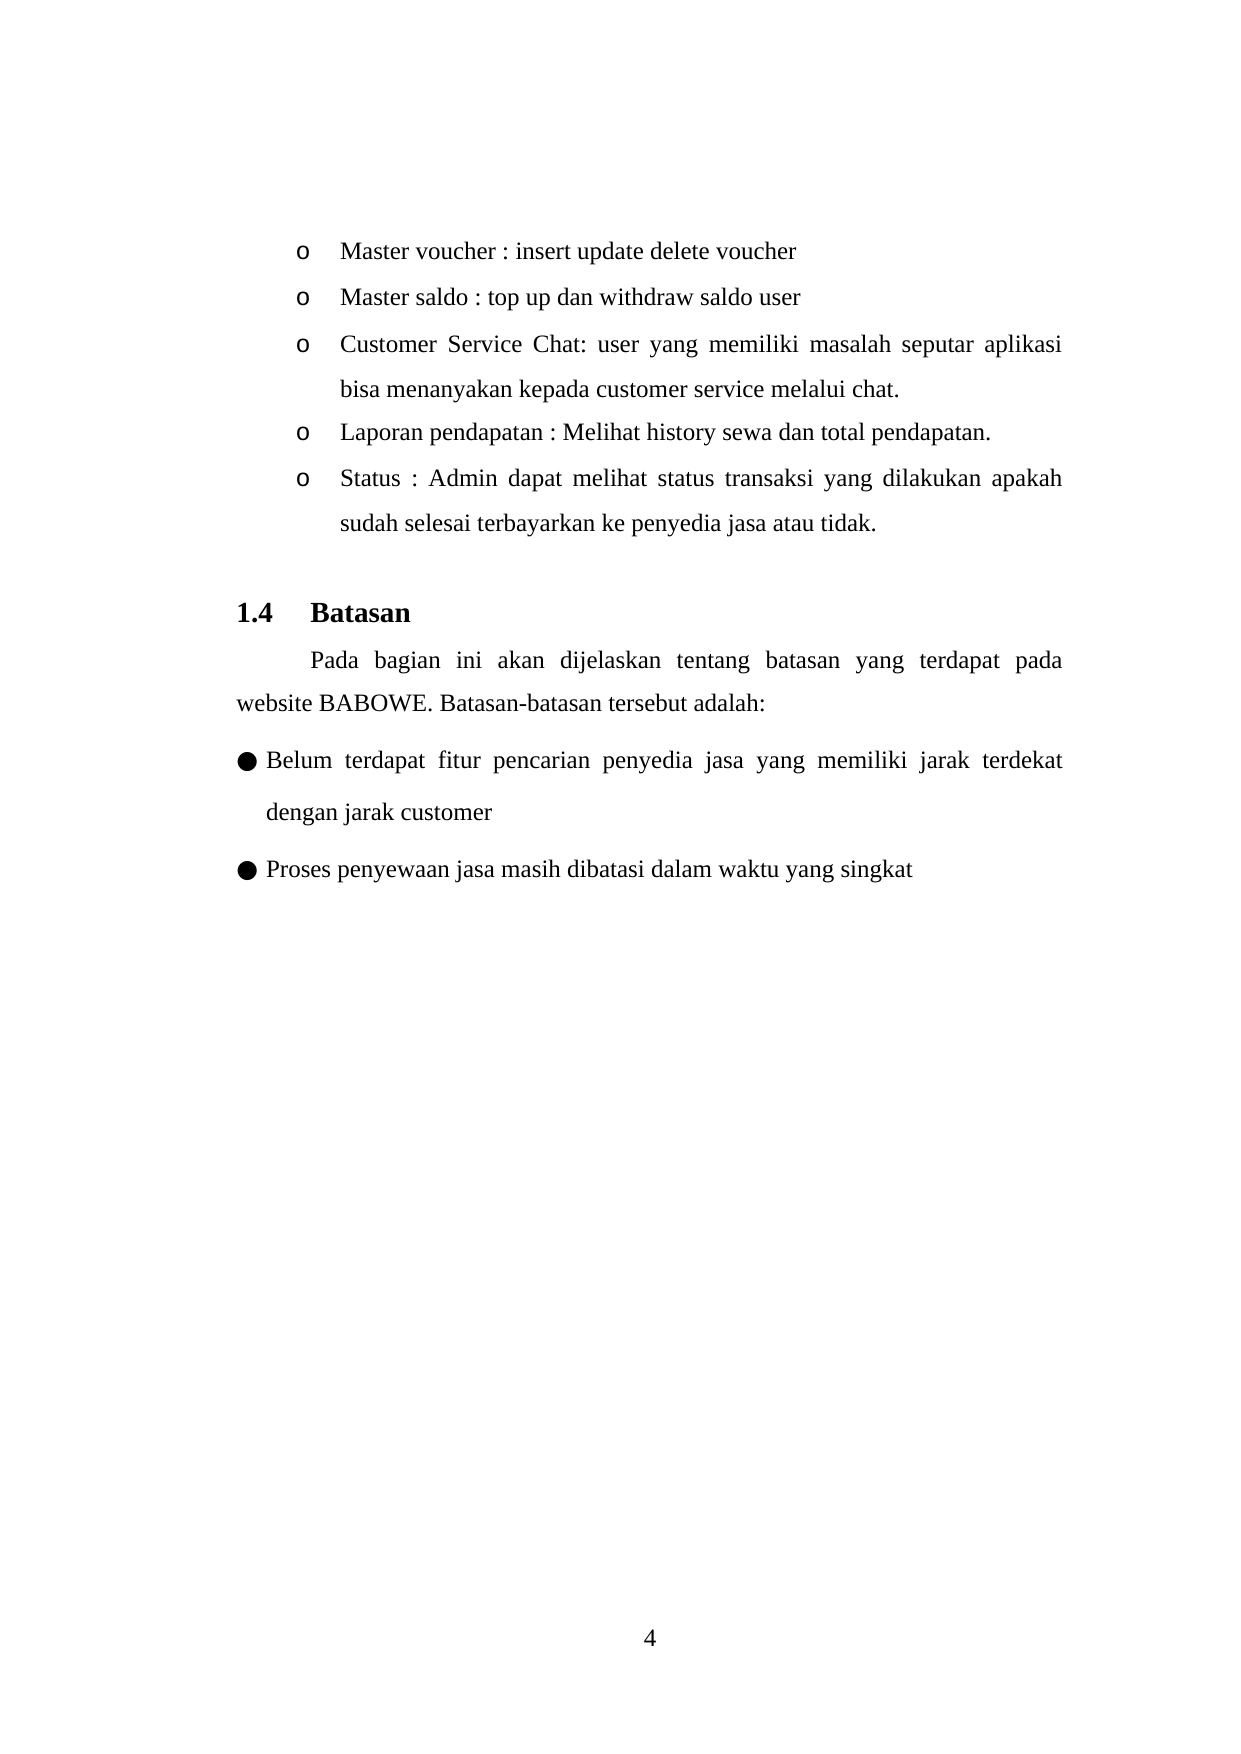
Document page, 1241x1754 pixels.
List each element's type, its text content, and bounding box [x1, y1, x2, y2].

list Status : Admin dapat melihat status transaksi yang dilakukan apakah sudah selesai terbayarkan ke penyedia jasa atau tidak. [295, 463, 1063, 537]
list Master saldo : top up dan withdraw saldo user [295, 282, 1063, 313]
list Belum terdapat fitur pencarian penyedia jasa yang memiliki jarak terdekat dengan jarak customer [236, 731, 1063, 826]
list Master voucher : insert update delete voucher [295, 236, 1063, 267]
list Customer Service Chat: user yang memiliki masalah seputar aplikasi bisa menanyakan kepada customer service melalui chat. [295, 329, 1063, 403]
list Laporan pendapatan : Melihat history sewa dan total pendapatan. [295, 417, 1063, 448]
list Proses penyewaan jasa masih dibatasi dalam waktu yang singkat [236, 840, 1063, 891]
text Pada bagian ini akan dijelaskan tentang batasan yang terdapat pada website BABOWE. Batasan-batasan tersebut adalah: [236, 645, 1063, 717]
subtitle Batasan [236, 595, 1063, 628]
